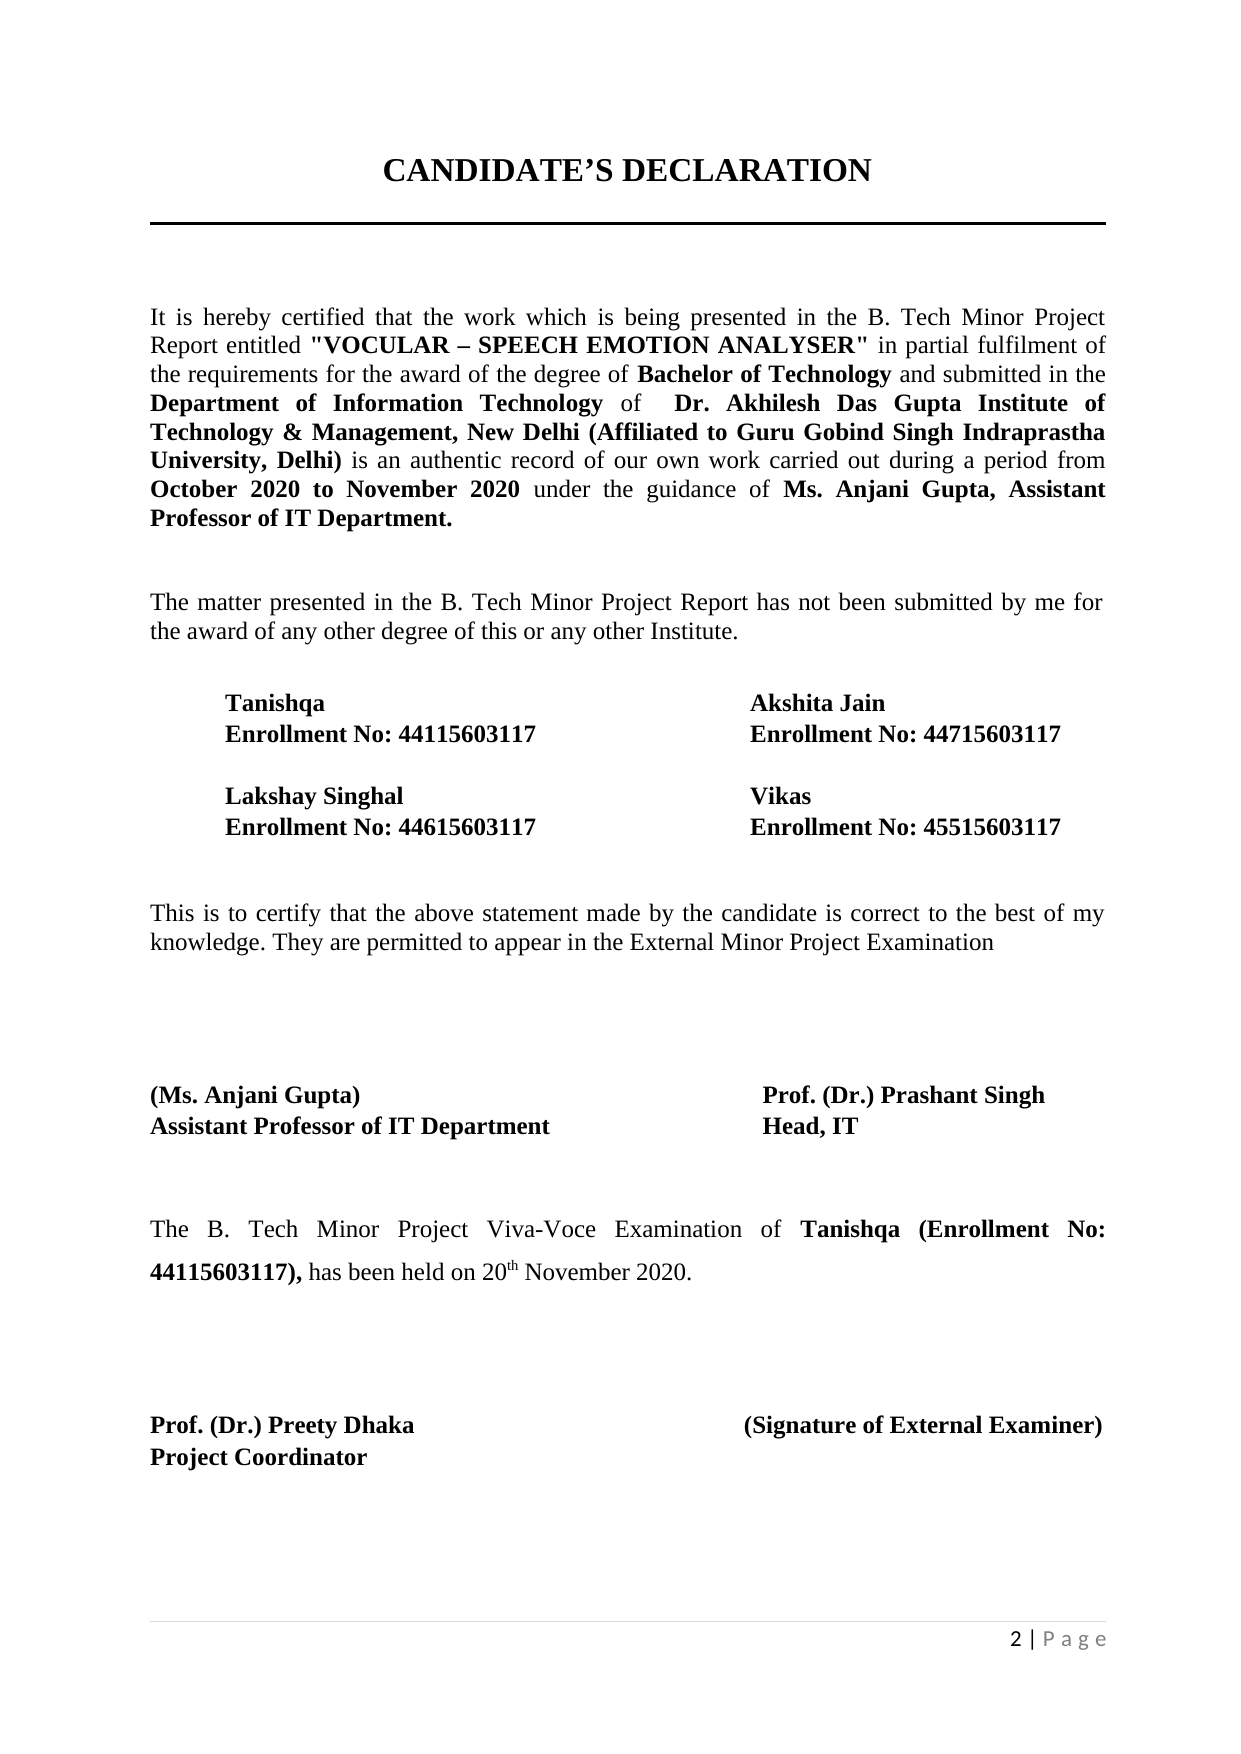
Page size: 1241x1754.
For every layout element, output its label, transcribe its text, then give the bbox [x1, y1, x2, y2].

text The matter presented in the B. Tech Minor Project Report has not been submitted by me for the award of any other degree of this or any other Institute. [150, 587, 1105, 644]
text The B. Tech Minor Project Viva-Voce Examination of Tanishqa (Enrollment No: 44115603117), has been held on 20th November 2020. [150, 1214, 1106, 1286]
text Project Coordinator [150, 1442, 1106, 1470]
text Tanishqa Akshita Jain [150, 688, 1106, 716]
text Enrollment No: 44115603117 Enrollment No: 44715603117 [150, 719, 1106, 747]
text It is hereby certified that the work which is being presented in the B. Tech Minor Project Report entitled "VOCULAR – SPEECH EMOTION ANALYSER" in partial fulfilment of the requirements for the award of the degree of Bachelor of Technology and submitted in the Department of Information Technology of Dr. Akhilesh Das Gupta Institute of Technology & Management, New Delhi (Affiliated to Guru Gobind Singh Indraprastha University, Delhi) is an authentic record of our own work carried out during a period from October 2020 to November 2020 under the guidance of Ms. Anjani Gupta, Assistant Professor of IT Department. [150, 302, 1106, 532]
text (Ms. Anjani Gupta) Prof. (Dr.) Prashant Singh [150, 1080, 1106, 1109]
text Enrollment No: 44615603117 Enrollment No: 45515603117 [150, 812, 1106, 841]
text This is to certify that the above statement made by the candidate is correct to the best of my knowledge. They are permitted to appear in the External Minor Project Examination [150, 898, 1106, 956]
text Prof. (Dr.) Preety Dhaka (Signature of External Examiner) [150, 1411, 1106, 1439]
text CANDIDATE’S DECLARATION [150, 150, 1104, 188]
text Lakshay Singhal Vikas [150, 781, 1106, 809]
text Assistant Professor of IT Department Head, IT [150, 1111, 1106, 1140]
